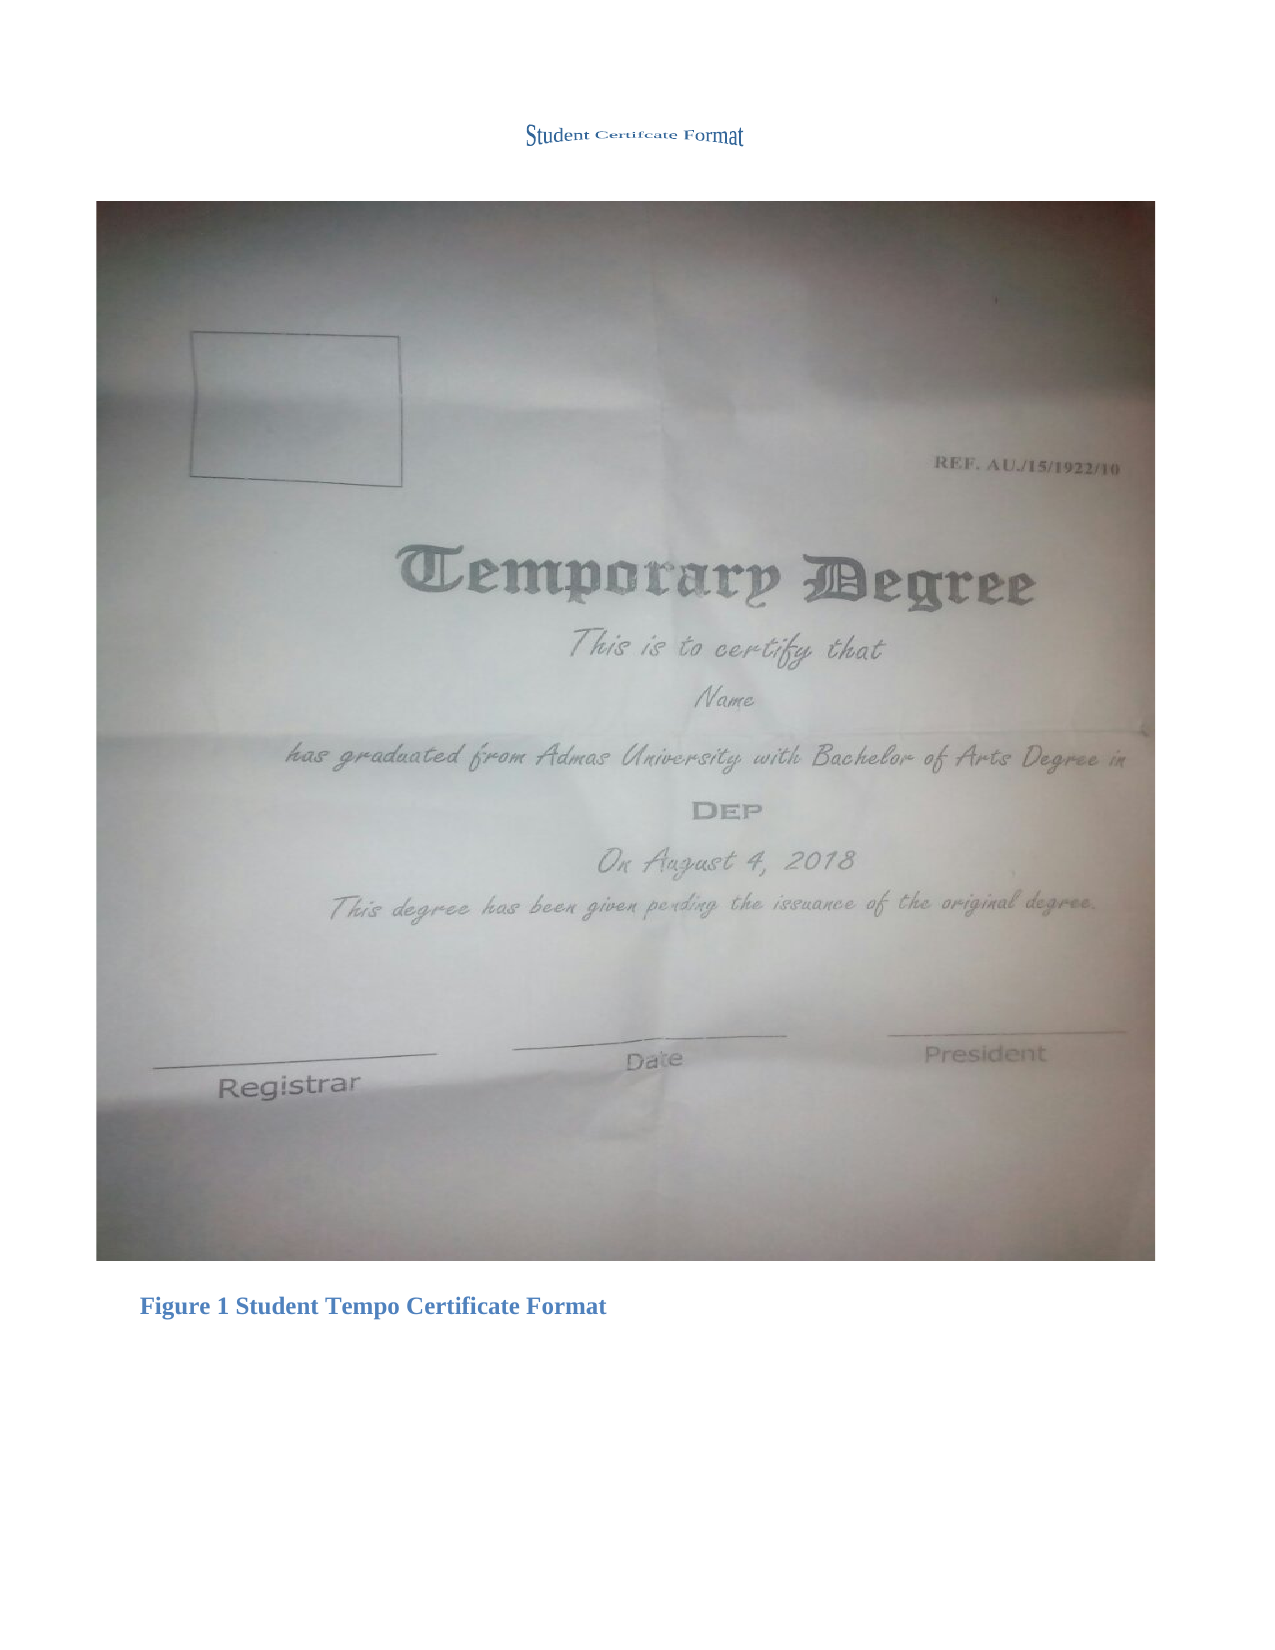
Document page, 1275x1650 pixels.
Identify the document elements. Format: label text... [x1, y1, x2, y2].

picture [96, 201, 1155, 1261]
text Figure 1 Student Tempo Certificate Format [139, 1261, 1137, 1320]
